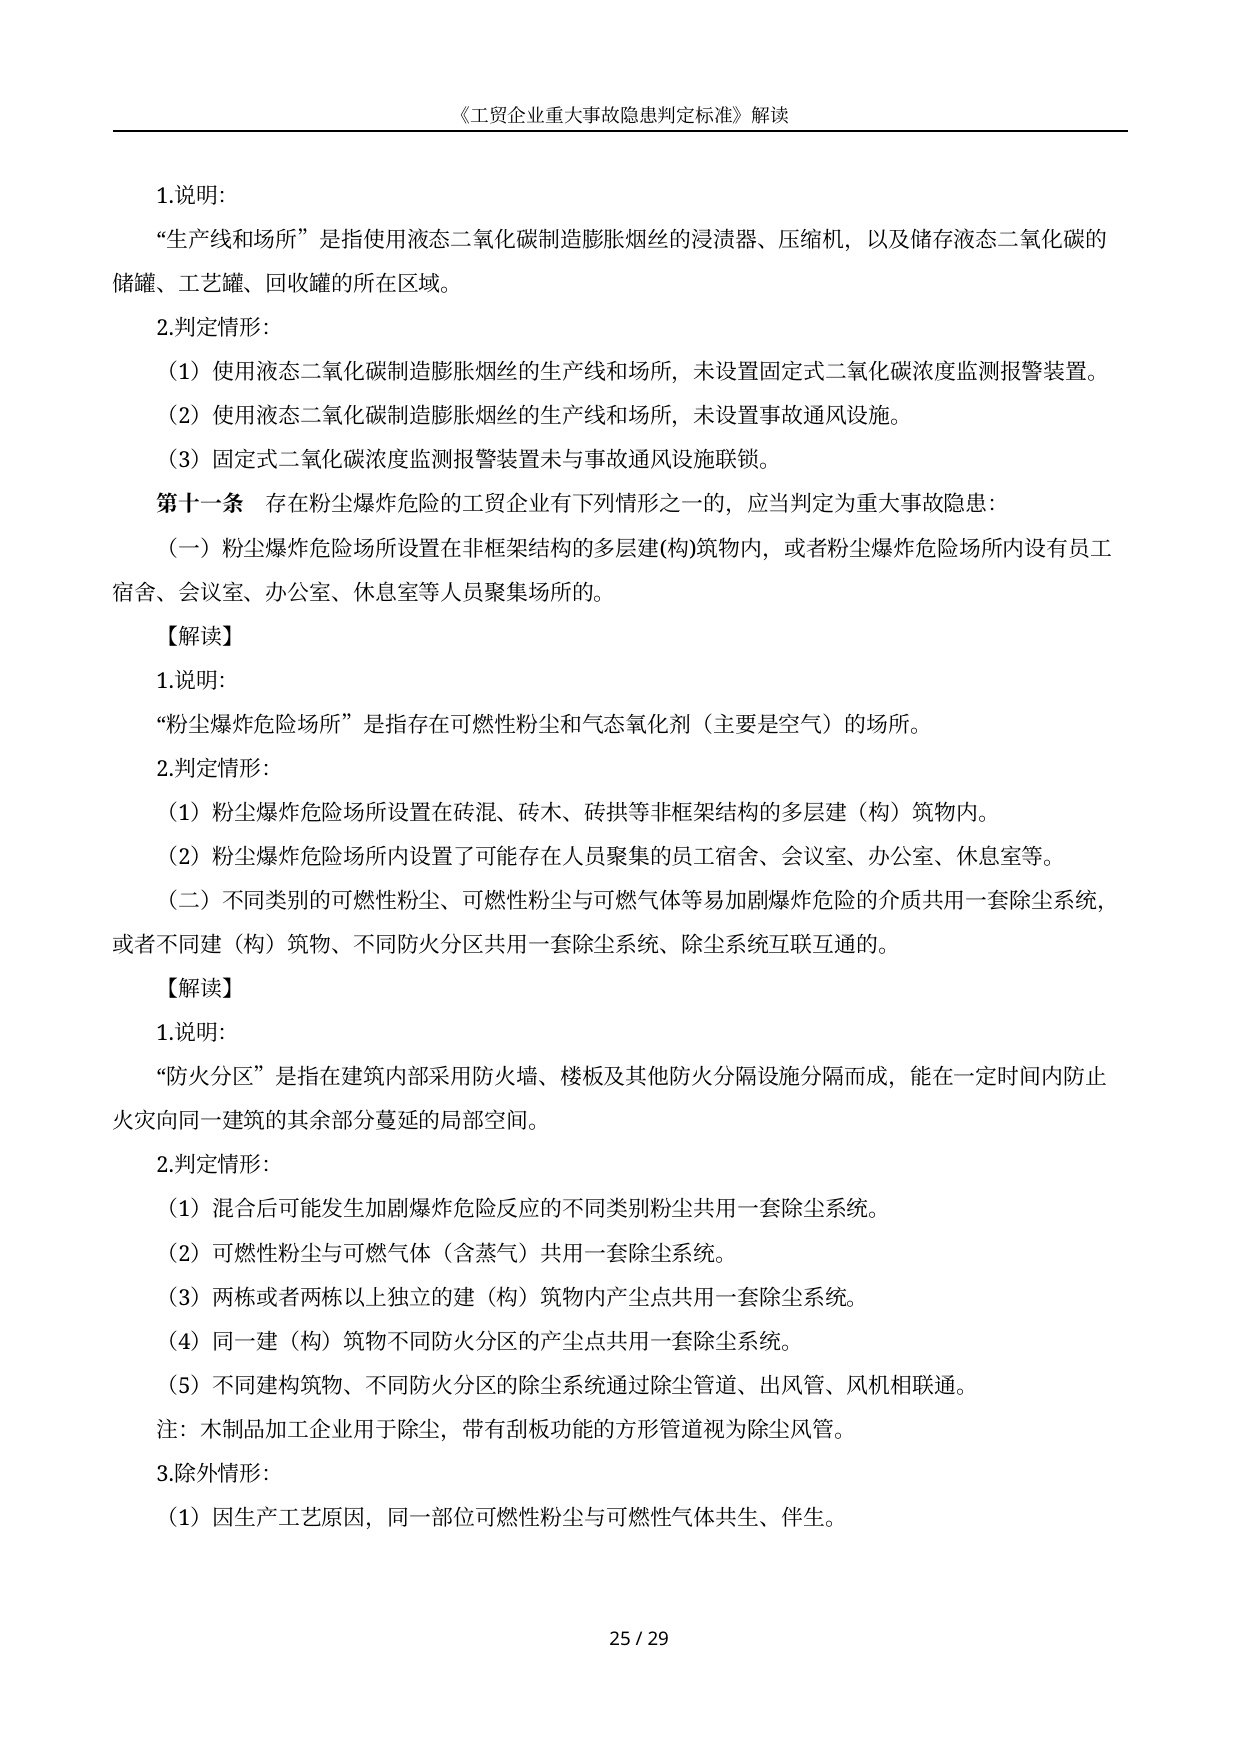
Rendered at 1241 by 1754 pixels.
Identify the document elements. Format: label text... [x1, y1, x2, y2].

text （1）使用液态二氧化碳制造膨胀烟丝的生产线和场所，未设置固定式二氧化碳浓度监测报警装置。 [112, 348, 1128, 392]
text 1.说明： [112, 657, 1128, 701]
text 3.除外情形： [112, 1450, 1128, 1494]
text “防火分区”是指在建筑内部采用防火墙、楼板及其他防火分隔设施分隔而成，能在一定时间内防止火灾向同一建筑的其余部分蔓延的局部空间。 [112, 1053, 1128, 1141]
text 2.判定情形： [112, 745, 1128, 789]
text （3）两栋或者两栋以上独立的建（构）筑物内产尘点共用一套除尘系统。 [112, 1273, 1128, 1318]
text （2）使用液态二氧化碳制造膨胀烟丝的生产线和场所，未设置事故通风设施。 [112, 392, 1128, 436]
text （4）同一建（构）筑物不同防火分区的产尘点共用一套除尘系统。 [112, 1318, 1128, 1362]
text 注：木制品加工企业用于除尘，带有刮板功能的方形管道视为除尘风管。 [112, 1406, 1128, 1450]
text （3）固定式二氧化碳浓度监测报警装置未与事故通风设施联锁。 [112, 436, 1128, 480]
text （5）不同建构筑物、不同防火分区的除尘系统通过除尘管道、出风管、风机相联通。 [112, 1362, 1128, 1406]
text “生产线和场所”是指使用液态二氧化碳制造膨胀烟丝的浸渍器、压缩机，以及储存液态二氧化碳的储罐、工艺罐、回收罐的所在区域。 [112, 216, 1128, 304]
text （1）粉尘爆炸危险场所设置在砖混、砖木、砖拱等非框架结构的多层建（构）筑物内。 [112, 789, 1128, 833]
text “粉尘爆炸危险场所”是指存在可燃性粉尘和气态氧化剂（主要是空气）的场所。 [112, 701, 1128, 745]
text （2）可燃性粉尘与可燃气体（含蒸气）共用一套除尘系统。 [112, 1229, 1128, 1273]
text （一）粉尘爆炸危险场所设置在非框架结构的多层建(构)筑物内，或者粉尘爆炸危险场所内设有员工宿舍、会议室、办公室、休息室等人员聚集场所的。 [112, 524, 1128, 613]
text 【解读】 [112, 965, 1128, 1009]
text 2.判定情形： [112, 304, 1128, 348]
text 1.说明： [112, 172, 1128, 216]
text 第十一条 存在粉尘爆炸危险的工贸企业有下列情形之一的，应当判定为重大事故隐患： [112, 480, 1128, 524]
text 1.说明： [112, 1009, 1128, 1053]
text （1）因生产工艺原因，同一部位可燃性粉尘与可燃性气体共生、伴生。 [112, 1494, 1128, 1538]
text （2）粉尘爆炸危险场所内设置了可能存在人员聚集的员工宿舍、会议室、办公室、休息室等。 [112, 833, 1128, 877]
text （1）混合后可能发生加剧爆炸危险反应的不同类别粉尘共用一套除尘系统。 [112, 1185, 1128, 1229]
text 【解读】 [112, 613, 1128, 657]
text 2.判定情形： [112, 1141, 1128, 1185]
text （二）不同类别的可燃性粉尘、可燃性粉尘与可燃气体等易加剧爆炸危险的介质共用一套除尘系统，或者不同建（构）筑物、不同防火分区共用一套除尘系统、除尘系统互联互通的。 [112, 877, 1128, 965]
